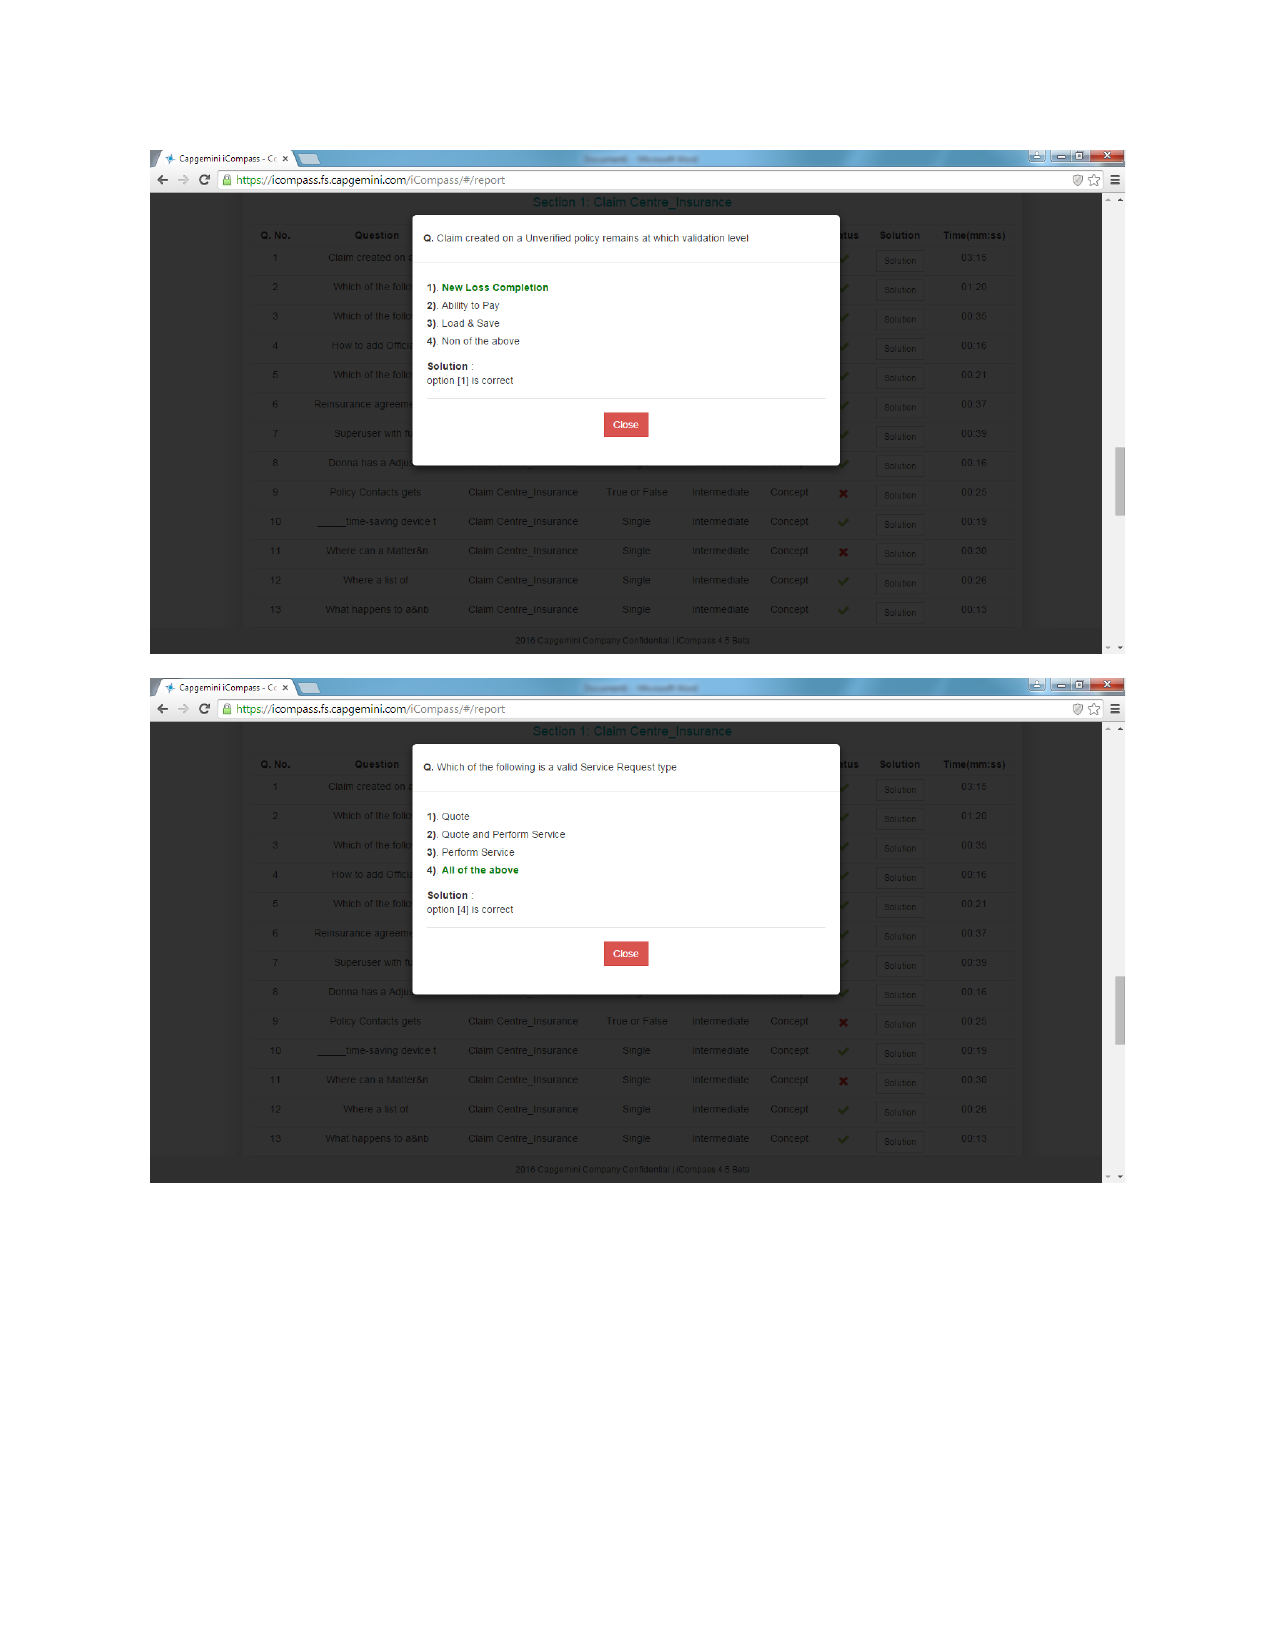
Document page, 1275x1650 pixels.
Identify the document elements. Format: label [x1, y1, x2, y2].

picture [150, 678, 1125, 1183]
picture [150, 150, 1125, 654]
